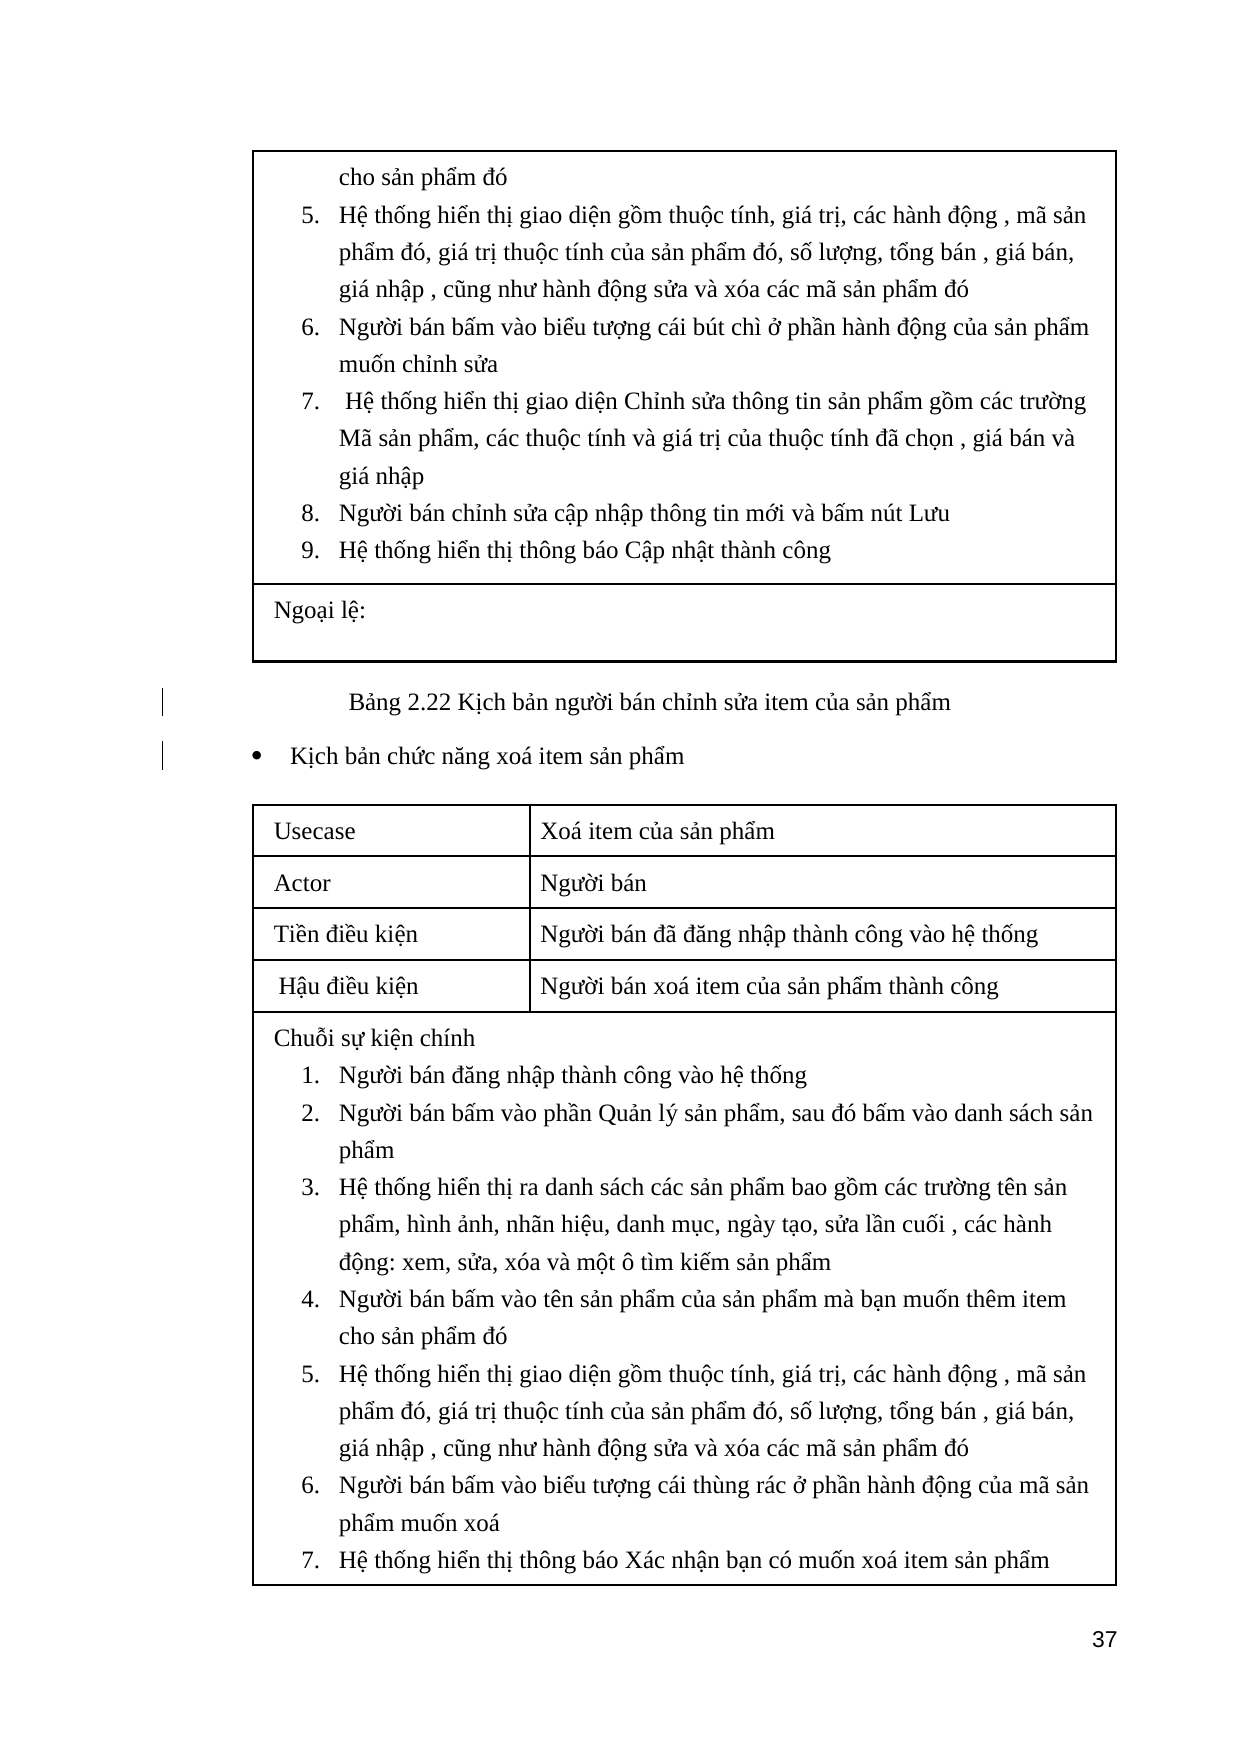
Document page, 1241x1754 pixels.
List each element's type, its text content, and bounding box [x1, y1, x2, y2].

table_cell Người bán xoá item của sản phẩm thành công [531, 961, 1115, 1011]
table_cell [254, 152, 1115, 582]
table_cell Người bán [531, 857, 1115, 907]
table_cell Hậu điều kiện [254, 961, 529, 1011]
table_header Usecase [254, 806, 529, 855]
table_cell Tiền điều kiện [254, 909, 529, 958]
table_cell Actor [254, 857, 529, 907]
list Kịch bản chức năng xoá item sản phẩm [252, 741, 1122, 770]
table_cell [254, 1013, 1115, 1584]
table_header Xoá item của sản phẩm [531, 806, 1115, 855]
text Bảng 2.22 Kịch bản người bán chỉnh sửa item của sản phẩm [177, 687, 1122, 716]
table_cell Ngoại lệ: [254, 585, 1115, 660]
table_cell Người bán đã đăng nhập thành công vào hệ thống [531, 909, 1115, 958]
